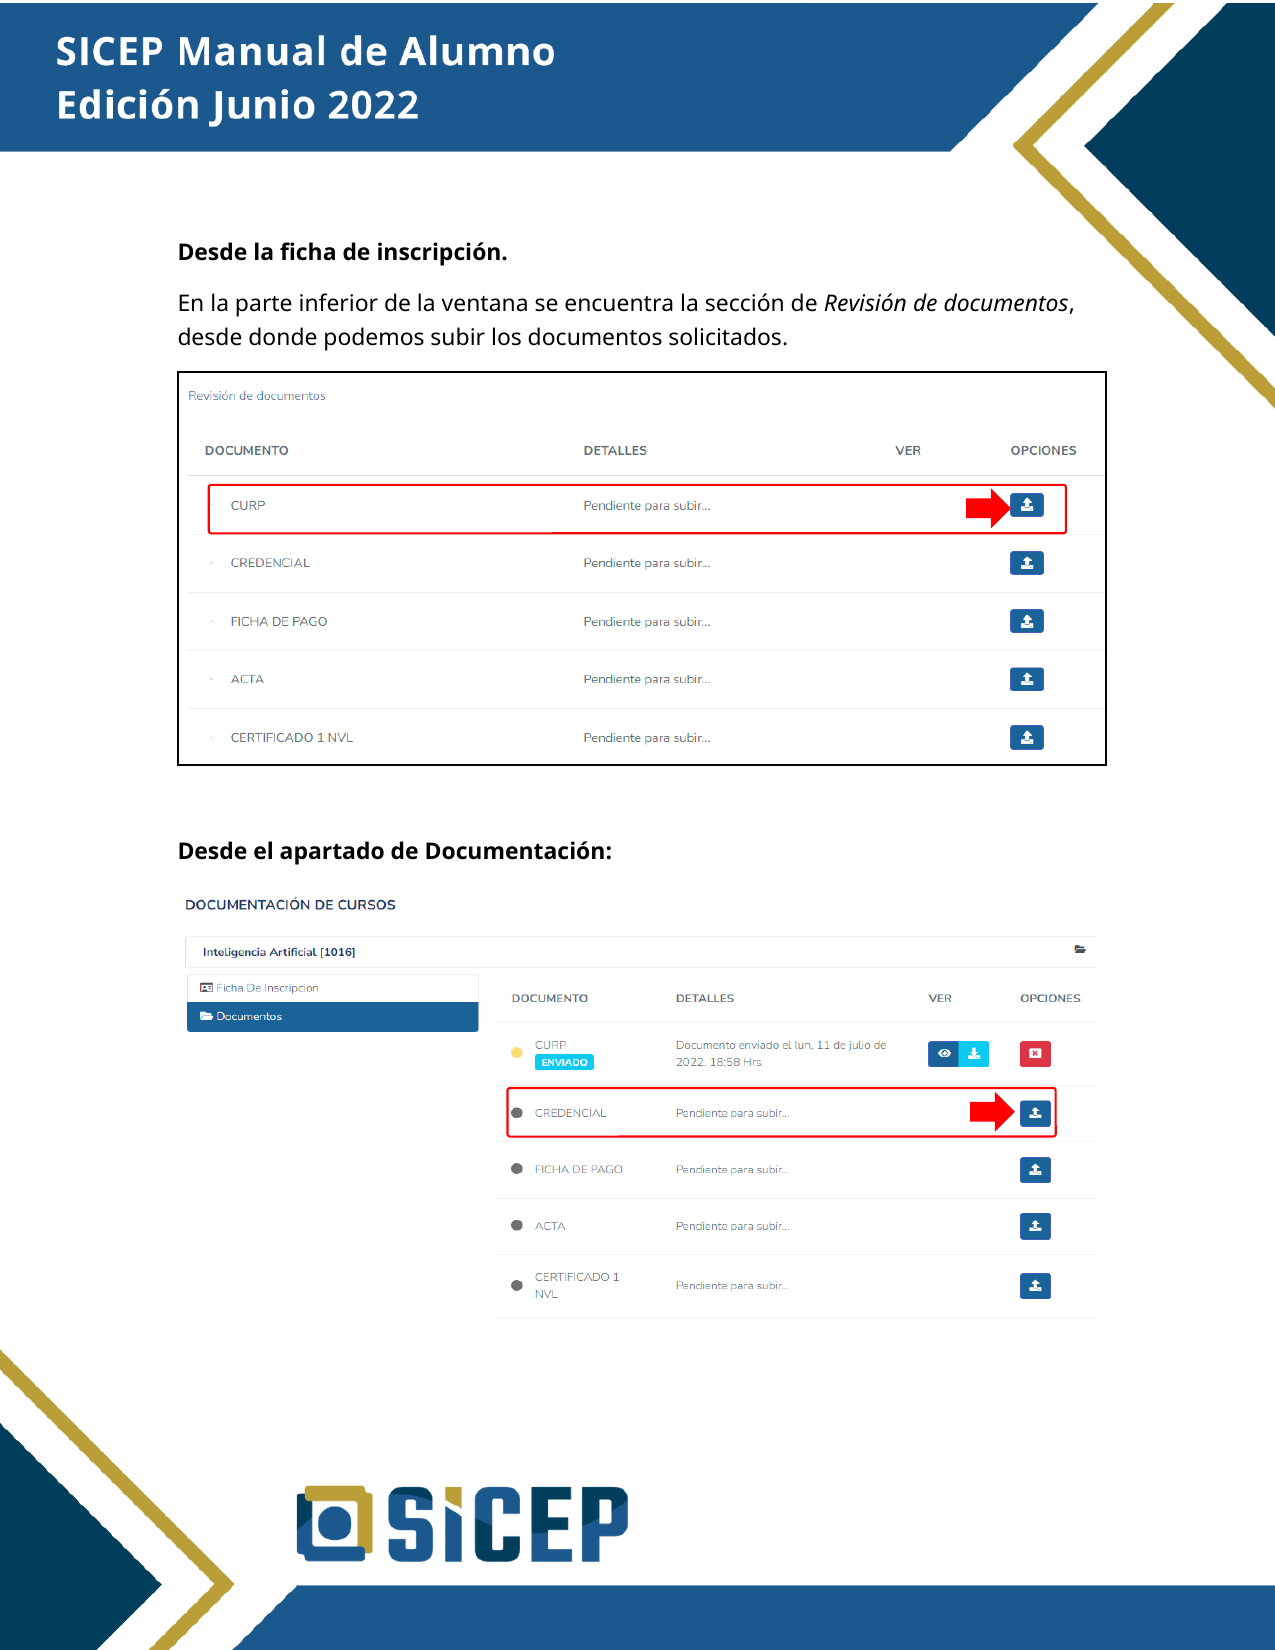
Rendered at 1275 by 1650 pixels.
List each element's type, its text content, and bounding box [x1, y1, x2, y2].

text En la parte inferior de la ventana se encuentra la sección de Revisión de documentos, desde donde podemos subir los documentos solicitados. [177, 287, 1098, 352]
text Desde el apartado de Documentación: [177, 835, 1098, 867]
text Desde la ficha de inscripción. [177, 236, 1098, 268]
picture [179, 373, 1105, 764]
picture [177, 885, 1097, 1323]
picture [0, 1326, 1275, 1650]
picture [0, 3, 1275, 452]
